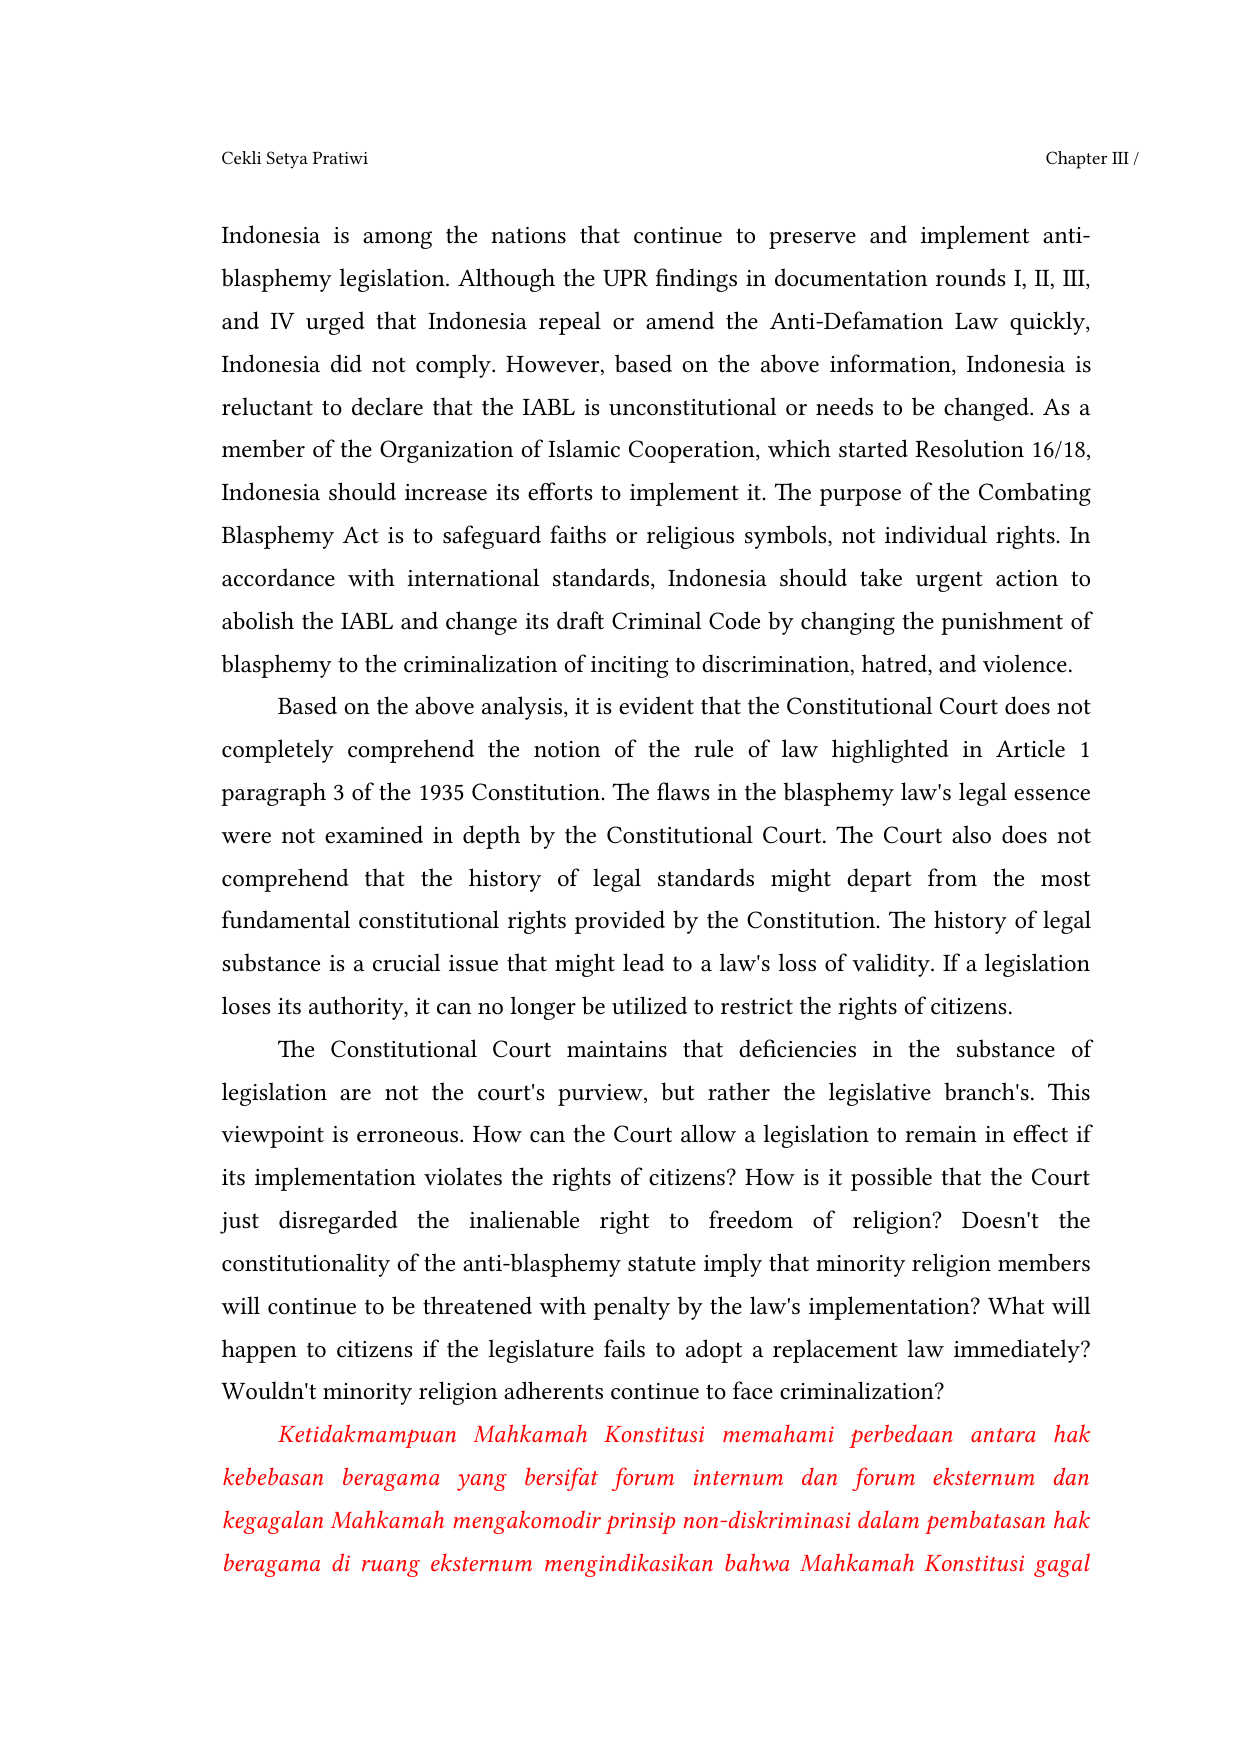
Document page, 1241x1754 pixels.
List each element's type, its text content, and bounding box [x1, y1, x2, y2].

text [221, 221, 1092, 678]
text The Constitutional Court maintains that deficiencies in the substance of legislation are not the court's purview, but rather the legislative branch's. This viewpoint is erroneous. How can the Court allow a legislation to remain in effect if its implementation violates the rights of citizens? How is it possible that the Court just disregarded the inalienable right to freedom of religion? Doesn't the constitutionality of the anti-blasphemy statute imply that minority religion members will continue to be threatened with penalty by the law's implementation? What will happen to citizens if the legislature fails to adopt a replacement law immediately? Wouldn't minority religion adherents continue to face criminalization? [221, 1035, 1092, 1406]
text Based on the above analysis, it is evident that the Constitutional Court does not completely comprehend the notion of the rule of law highlighted in Article 1 paragraph 3 of the 1935 Constitution. The flaws in the blasphemy law's legal essence were not examined in depth by the Constitutional Court. The Court also does not comprehend that the history of legal standards might depart from the most fundamental constitutional rights provided by the Constitution. The history of legal substance is a crucial issue that might lead to a law's loss of validity. If a legislation loses its authority, it can no longer be utilized to restrict the rights of citizens. [221, 692, 1092, 1021]
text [221, 1420, 1092, 1577]
